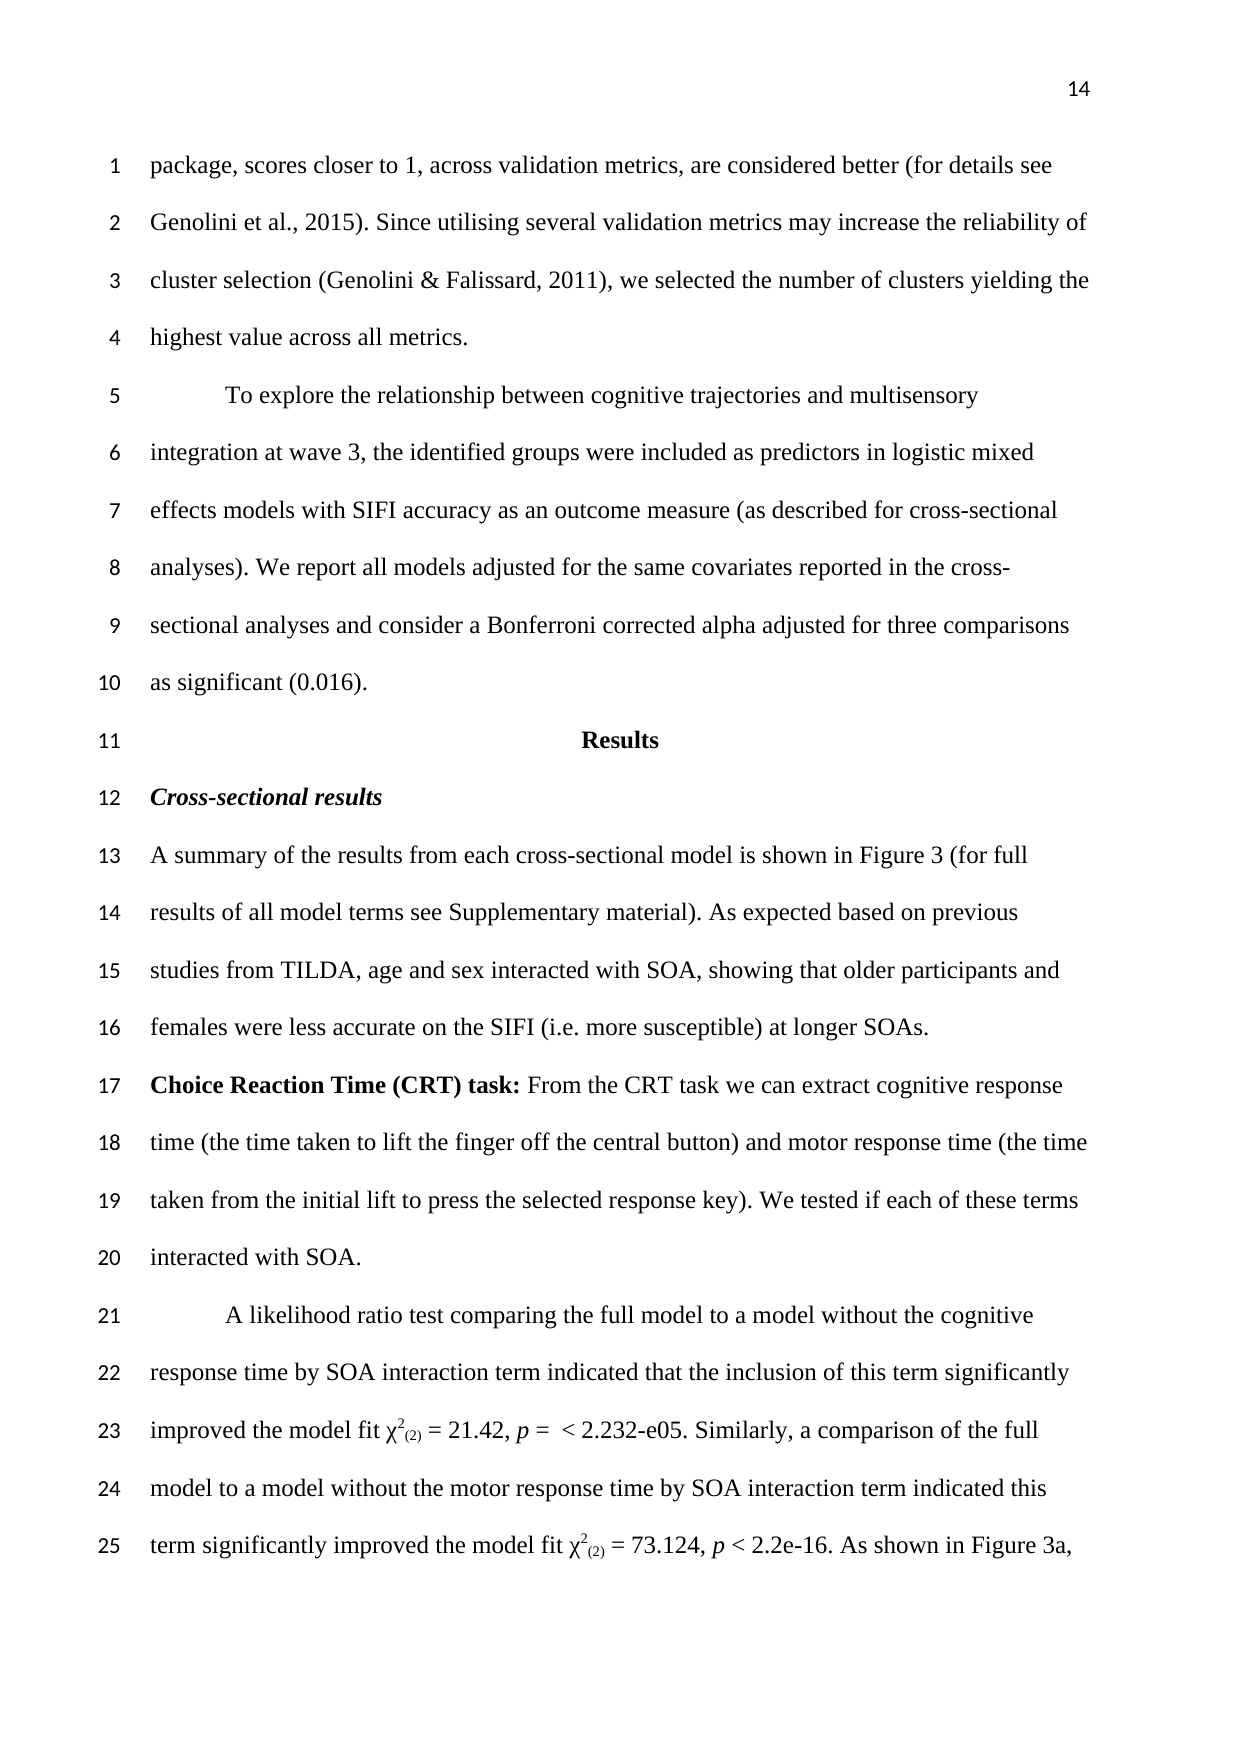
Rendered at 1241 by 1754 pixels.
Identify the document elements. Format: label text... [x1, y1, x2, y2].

text Results [150, 725, 1090, 754]
text A summary of the results from each cross-sectional model is shown in Figure 3 (for full results of all model terms see Supplementary material). As expected based on previous studies from TILDA, age and sex interacted with SOA, showing that older participants and females were less accurate on the SIFI (i.e. more susceptible) at longer SOAs. [150, 840, 1090, 1041]
text Choice Reaction Time (CRT) task: From the CRT task we can extract cognitive response time (the time taken to lift the finger off the central button) and motor response time (the time taken from the initial lift to press the selected response key). We tested if each of these terms interacted with SOA. [150, 1070, 1090, 1271]
text To explore the relationship between cognitive trajectories and multisensory integration at wave 3, the identified groups were included as predictors in logistic mixed effects models with SIFI accuracy as an outcome measure (as described for cross-sectional analyses). We report all models adjusted for the same covariates reported in the cross-sectional analyses and consider a Bonferroni corrected alpha adjusted for three comparisons as significant (0.016). [150, 380, 1090, 696]
text Cross-sectional results [150, 782, 1090, 811]
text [150, 1300, 1090, 1559]
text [150, 150, 1090, 351]
